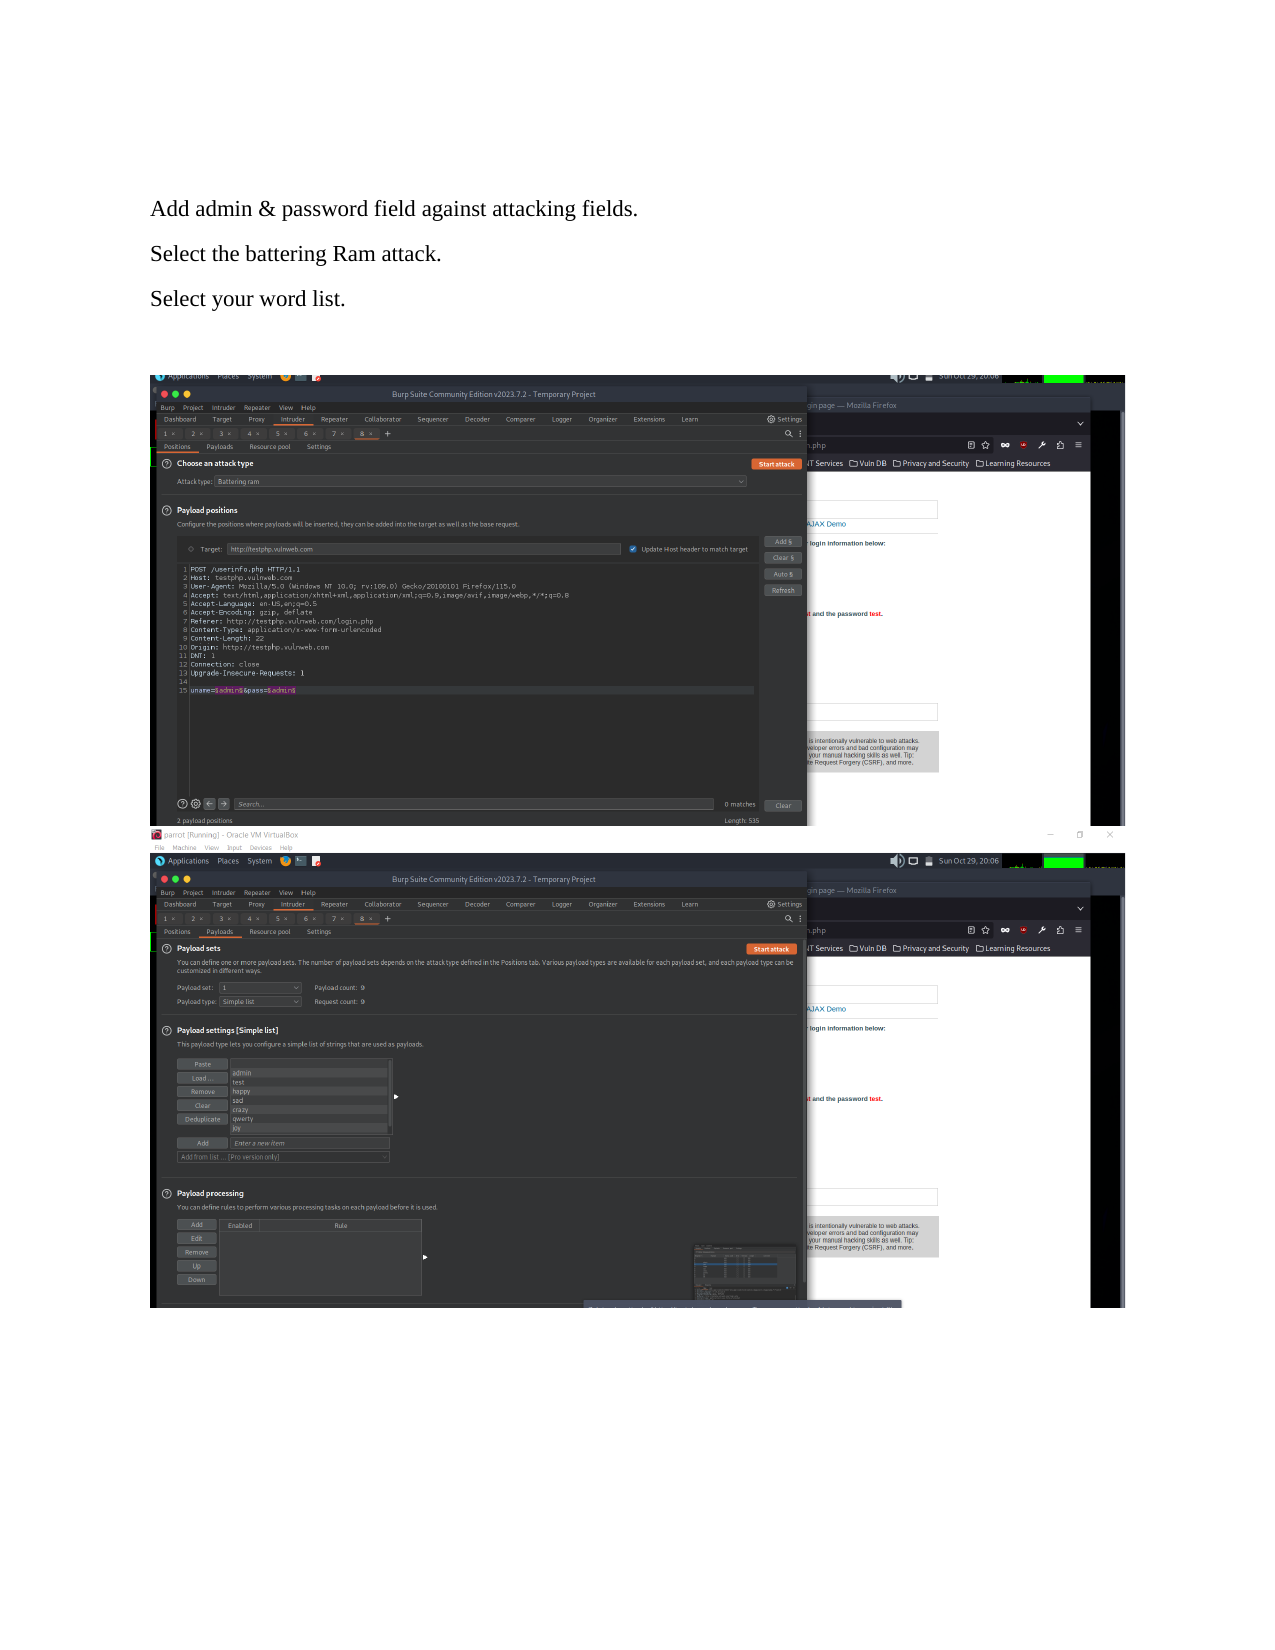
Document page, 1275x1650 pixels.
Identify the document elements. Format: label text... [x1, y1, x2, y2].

text Select the battering Ram attack. [150, 240, 1125, 267]
text Select your word list. [150, 285, 1125, 312]
picture [150, 827, 1125, 1308]
picture [150, 375, 1125, 826]
text Add admin & password field against attacking fields. [150, 195, 1125, 221]
